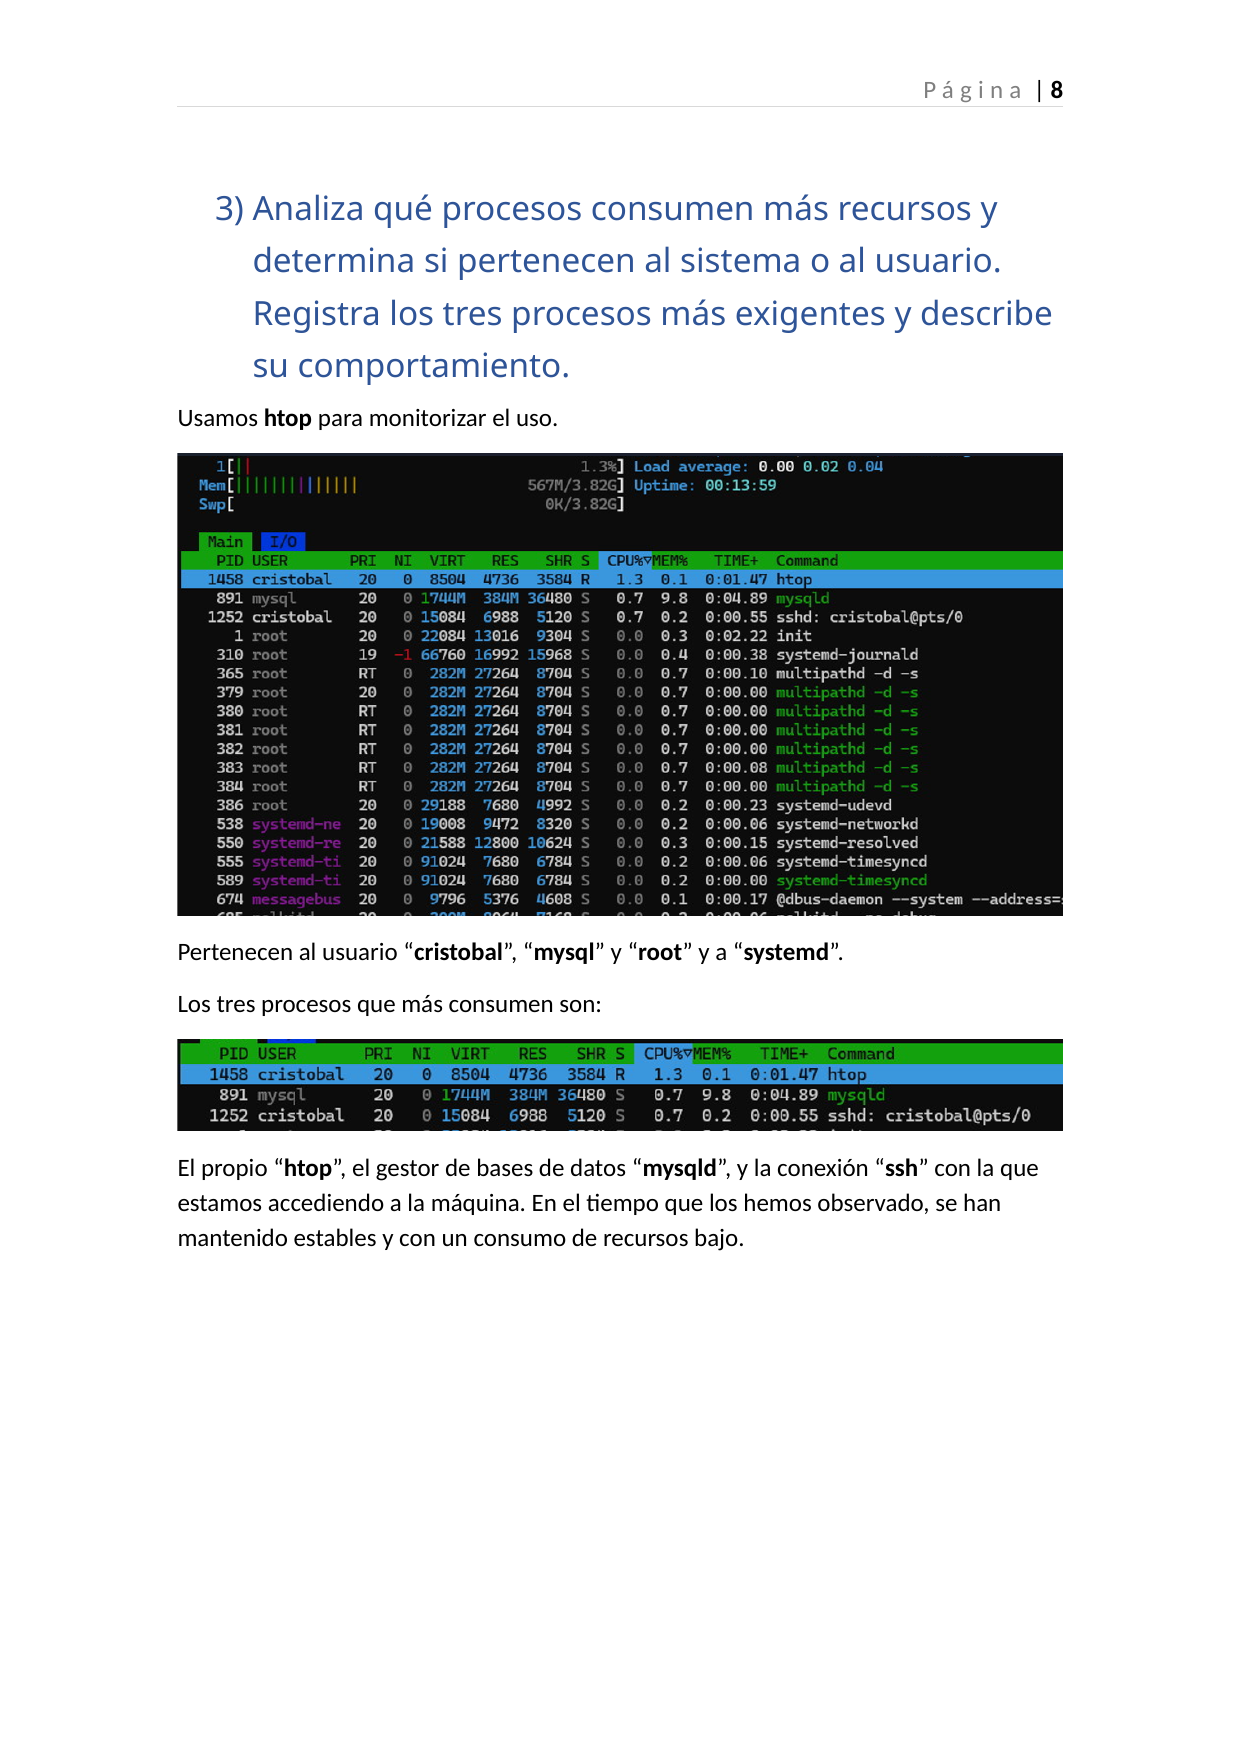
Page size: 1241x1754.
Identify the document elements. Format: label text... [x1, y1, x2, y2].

text El propio “htop”, el gestor de bases de datos “mysqld”, y la conexión “ssh” con la que estamos accediendo a la máquina. En el tiempo que los hemos observado, se han mantenido estables y con un consumo de recursos bajo. [177, 1152, 1063, 1252]
picture [177, 1039, 1063, 1131]
subtitle Analiza qué procesos consumen más recursos y determina si pertenecen al sistema o al usuario. Registra los tres procesos más exigentes y describe su comportamiento. [215, 185, 1063, 387]
text Pertenecen al usuario “cristobal”, “mysql” y “root” y a “systemd”. [177, 936, 1063, 967]
picture [177, 453, 1063, 916]
text Usamos htop para monitorizar el uso. [177, 402, 1063, 433]
text Los tres procesos que más consumen son: [177, 988, 1063, 1018]
